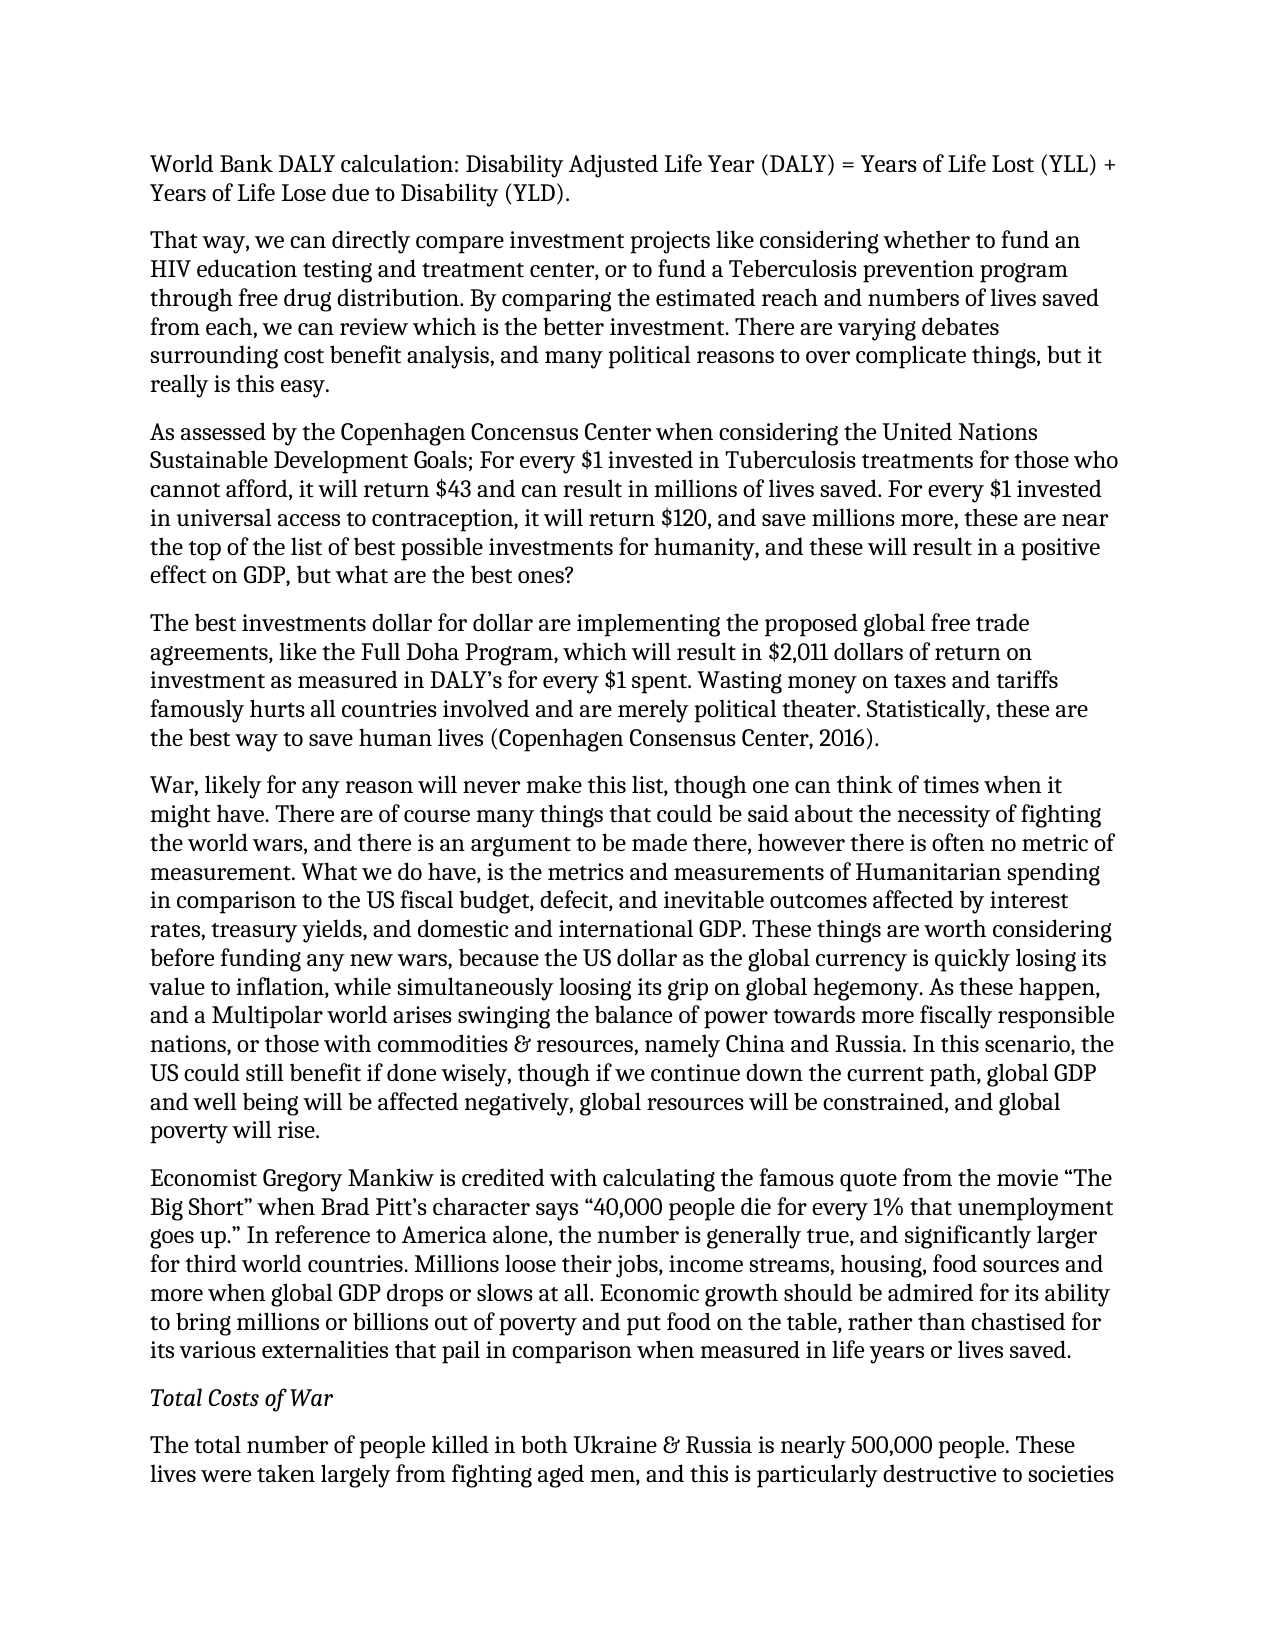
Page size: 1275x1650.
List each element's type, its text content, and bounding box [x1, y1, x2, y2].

text That way, we can directly compare investment projects like considering whether to fund an HIV education testing and treatment center, or to fund a Teberculosis prevention program through free drug distribution. By comparing the estimated reach and numbers of lives saved from each, we can review which is the better investment. There are varying debates surrounding cost benefit analysis, and many political reasons to over complicate things, but it really is this easy. [150, 226, 1125, 399]
text The best investments dollar for dollar are implementing the proposed global free trade agreements, like the Full Doha Program, which will result in $2,011 dollars of return on investment as measured in DALY’s for every $1 spent. Wasting money on taxes and tariffs famously hurts all countries involved and are merely political theater. Statistically, these are the best way to save human lives (Copenhagen Consensus Center, 2016). [150, 609, 1125, 752]
text Total Costs of War [150, 1384, 1125, 1412]
text World Bank DALY calculation: Disability Adjusted Life Year (DALY) = Years of Life Lost (YLL) + Years of Life Lose due to Disability (YLD). [150, 150, 1125, 207]
text War, likely for any reason will never make this list, though one can think of times when it might have. There are of course many things that could be said about the necessity of fighting the world wars, and there is an argument to be made there, however there is often no metric of measurement. What we do have, is the metrics and measurements of Humanitarian spending in comparison to the US fiscal budget, defecit, and inevitable outcomes affected by interest rates, treasury yields, and domestic and international GDP. These things are worth considering before funding any new wars, because the US dollar as the global currency is quickly losing its value to inflation, while simultaneously loosing its grip on global hegemony. As these happen, and a Multipolar world arises swinging the balance of power towards more fiscally responsible nations, or those with commodities & resources, namely China and Russia. In this scenario, the US could still benefit if done wisely, though if we continue down the current path, global GDP and well being will be affected negatively, global resources will be constrained, and global poverty will rise. [150, 771, 1125, 1145]
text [150, 1431, 1125, 1489]
text As assessed by the Copenhagen Concensus Center when considering the United Nations Sustainable Development Goals; For every $1 invested in Tuberculosis treatments for those who cannot afford, it will return $43 and can result in millions of lives saved. For every $1 invested in universal access to contraception, it will return $120, and save millions more, these are near the top of the list of best possible investments for humanity, and these will result in a positive effect on GDP, but what are the best ones? [150, 417, 1125, 590]
text Economist Gregory Mankiw is credited with calculating the famous quote from the movie “The Big Short” when Brad Pitt’s character says “40,000 people die for every 1% that unemployment goes up.” In reference to America alone, the number is generally true, and significantly larger for third world countries. Millions loose their jobs, income streams, housing, food sources and more when global GDP drops or slows at all. Economic growth should be admired for its ability to bring millions or billions out of poverty and put food on the table, rather than chastised for its various externalities that pail in comparison when measured in life years or lives saved. [150, 1164, 1125, 1365]
